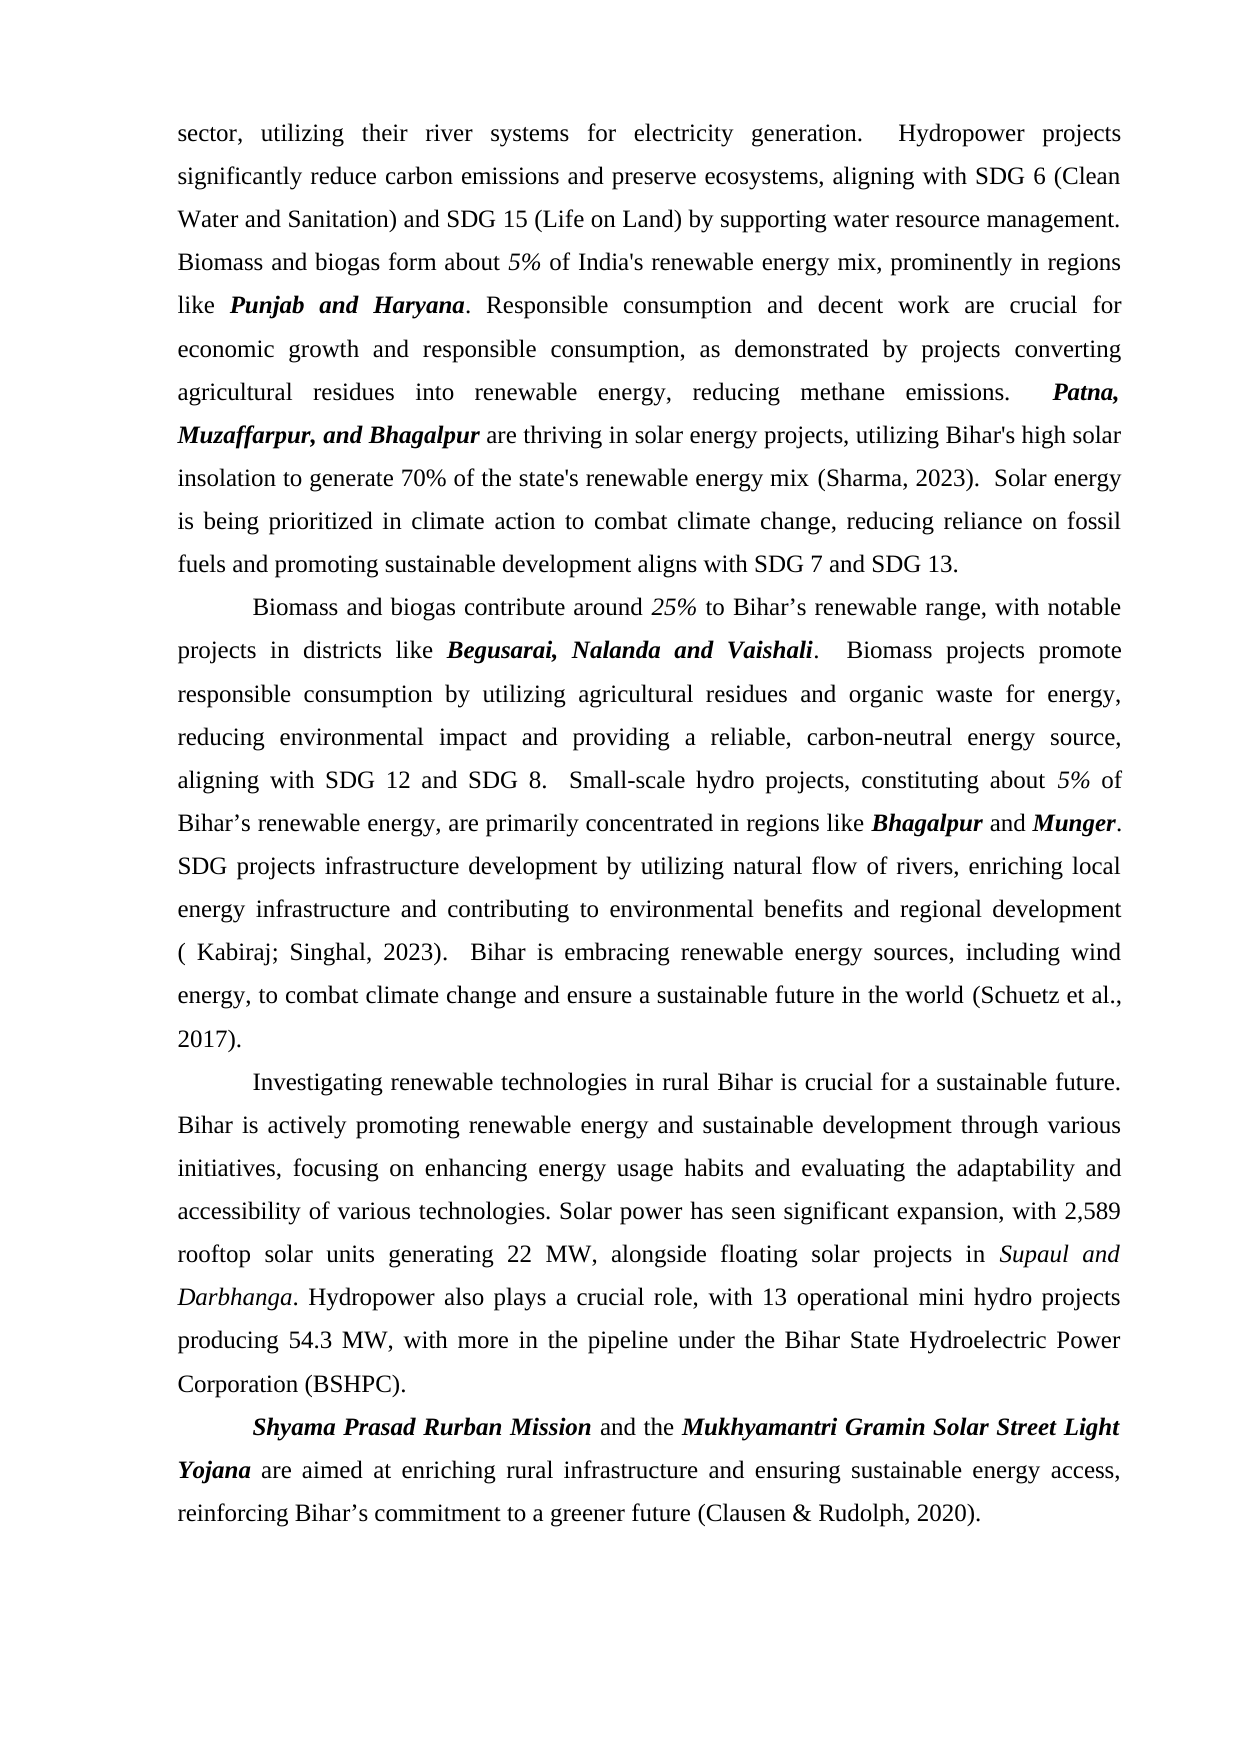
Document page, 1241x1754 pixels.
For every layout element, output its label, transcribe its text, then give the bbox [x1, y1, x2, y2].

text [177, 118, 1122, 578]
text Biomass and biogas contribute around 25% to Bihar’s renewable range, with notable projects in districts like Begusarai, Nalanda and Vaishali. Biomass projects promote responsible consumption by utilizing agricultural residues and organic waste for energy, reducing environmental impact and providing a reliable, carbon-neutral energy source, aligning with SDG 12 and SDG 8. Small-scale hydro projects, constituting about 5% of Bihar’s renewable energy, are primarily concentrated in regions like Bhagalpur and Munger. SDG projects infrastructure development by utilizing natural flow of rivers, enriching local energy infrastructure and contributing to environmental benefits and regional development ( Kabiraj; Singhal, 2023). Bihar is embracing renewable energy sources, including wind energy, to combat climate change and ensure a sustainable future in the world (Schuetz et al., 2017). [177, 592, 1122, 1052]
text Investigating renewable technologies in rural Bihar is crucial for a sustainable future. Bihar is actively promoting renewable energy and sustainable development through various initiatives, focusing on enhancing energy usage habits and evaluating the adaptability and accessibility of various technologies. Solar power has seen significant expansion, with 2,589 rooftop solar units generating 22 MW, alongside floating solar projects in Supaul and Darbhanga. Hydropower also plays a crucial role, with 13 operational mini hydro projects producing 54.3 MW, with more in the pipeline under the Bihar State Hydroelectric Power Corporation (BSHPC). [177, 1067, 1122, 1397]
text Shyama Prasad Rurban Mission and the Mukhyamantri Gramin Solar Street Light Yojana are aimed at enriching rural infrastructure and ensuring sustainable energy access, reinforcing Bihar’s commitment to a greener future (Clausen & Rudolph, 2020). [177, 1412, 1122, 1527]
